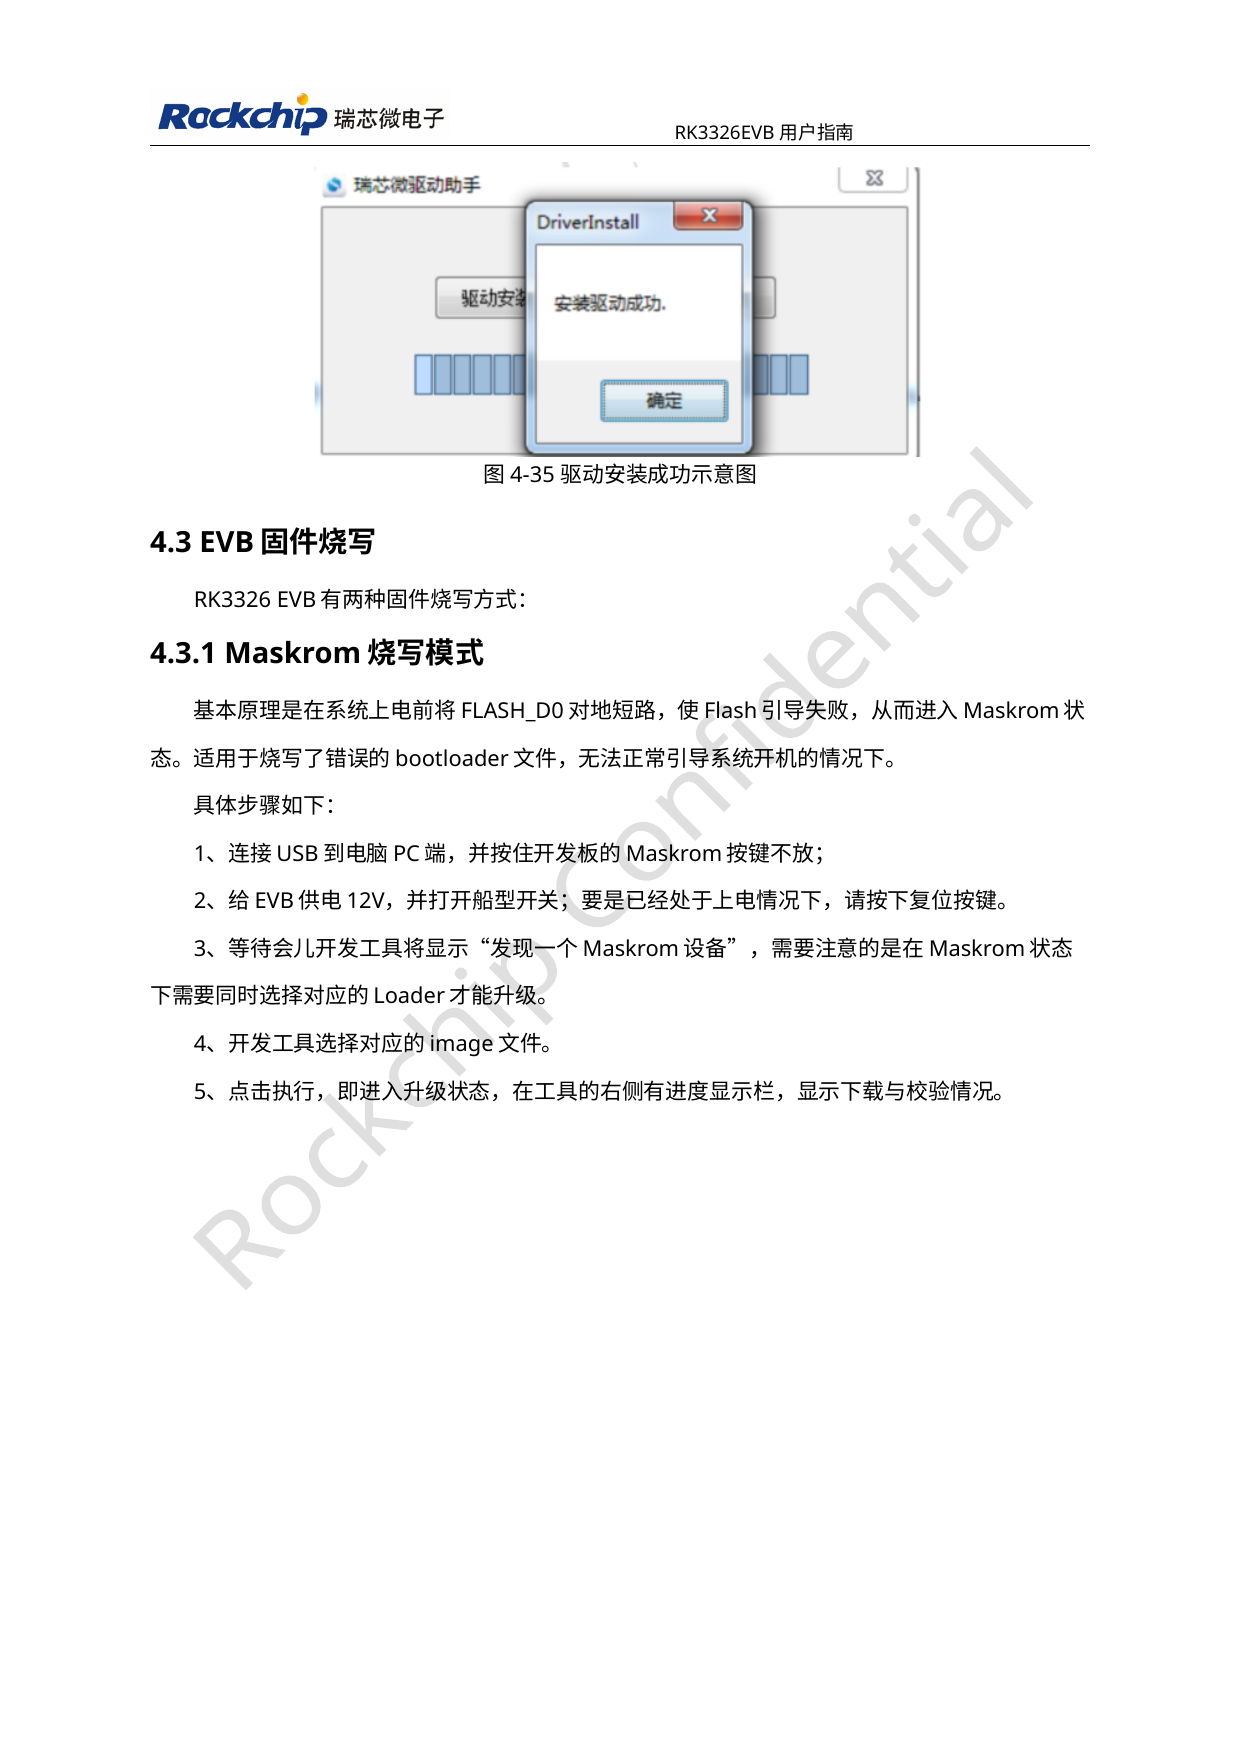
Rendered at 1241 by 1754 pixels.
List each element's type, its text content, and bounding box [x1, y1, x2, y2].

text RK3326 EVB有两种固件烧写方式： [150, 582, 1090, 614]
picture [314, 162, 926, 457]
list 点击执行，即进入升级状态，在工具的右侧有进度显示栏，显示下载与校验情况。 [150, 1074, 1090, 1106]
list 连接USB到电脑PC端，并按住开发板的Maskrom按键不放； [150, 836, 1090, 867]
list 给EVB供电12V，并打开船型开关；要是已经处于上电情况下，请按下复位按键。 [150, 883, 1090, 915]
text 具体步骤如下： [150, 788, 1090, 820]
list 开发工具选择对应的image文件。 [150, 1026, 1090, 1058]
subtitle 4.3.1 Maskrom烧写模式 [150, 629, 1090, 672]
subtitle 4.3 EVB固件烧写 [150, 518, 1068, 561]
picture [150, 88, 451, 140]
list 等待会儿开发工具将显示“发现一个Maskrom设备”，需要注意的是在Maskrom状态下需要同时选择对应的Loader才能升级。 [150, 931, 1090, 1010]
text 基本原理是在系统上电前将FLASH_D0对地短路，使Flash引导失败，从而进入Maskrom状态。适用于烧写了错误的bootloader文件，无法正常引导系统开机的情况下。 [150, 693, 1090, 772]
